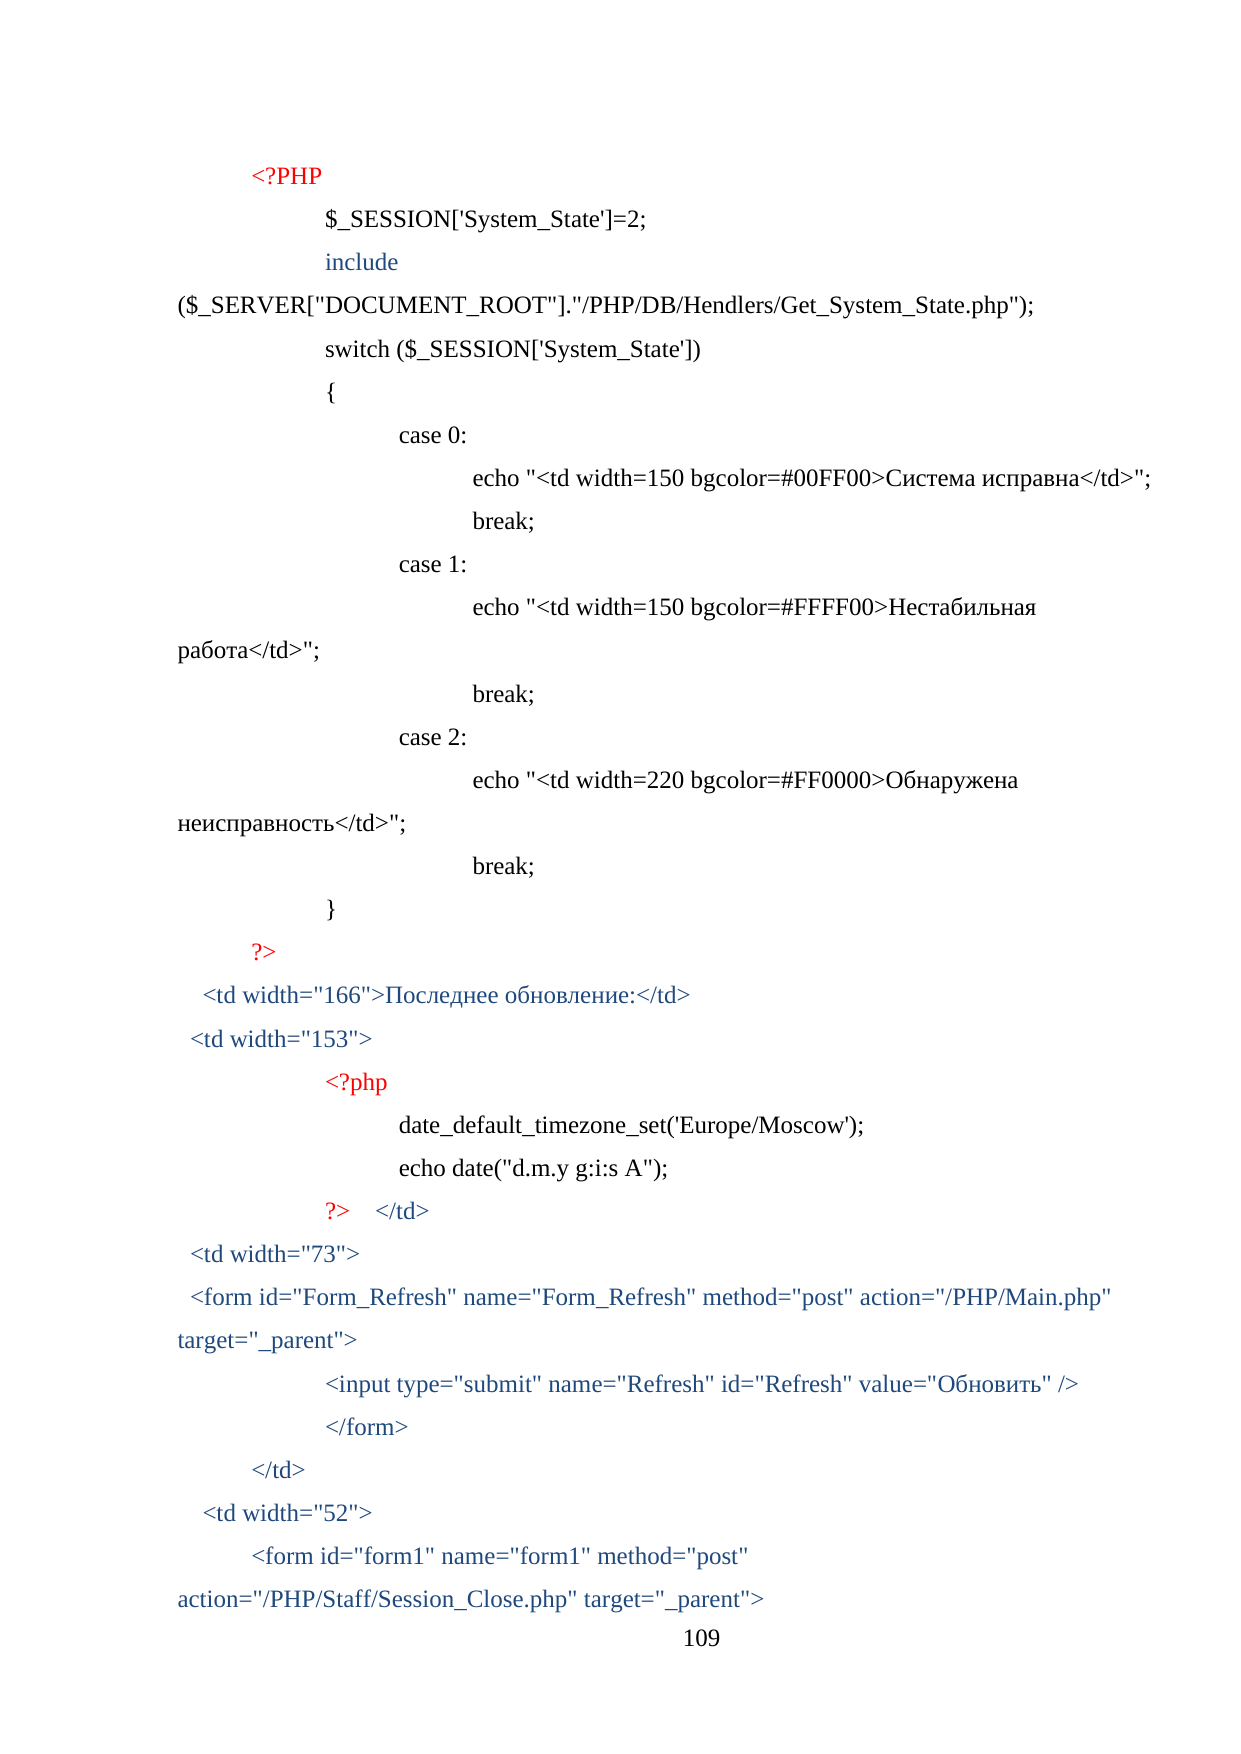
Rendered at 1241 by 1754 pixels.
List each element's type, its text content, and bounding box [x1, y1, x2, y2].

text <form id="Form_Refresh" name="Form_Refresh" method="post" action="/PHP/Main.php" target="_parent"> [177, 1282, 1152, 1354]
text { [177, 377, 1152, 406]
text <input type="submit" name="Refresh" id="Refresh" value="Обновить" /> [177, 1369, 1152, 1397]
text ?> </td> [177, 1196, 1152, 1225]
text } [177, 894, 1152, 923]
text break; [177, 851, 1152, 880]
text ?> [177, 937, 1152, 966]
text <td width="73"> [177, 1239, 1152, 1268]
text <td width="52"> [177, 1498, 1152, 1527]
text include ($_SERVER["DOCUMENT_ROOT"]."/PHP/DB/Hendlers/Get_System_State.php"); [177, 247, 1152, 319]
text echo "<td width=150 bgcolor=#FFFF00>Нестабильная работа</td>"; [177, 592, 1152, 664]
text echo date("d.m.y g:i:s A"); [177, 1153, 1152, 1182]
text break; [177, 679, 1152, 707]
text <?php [177, 1067, 1152, 1096]
text </td> [177, 1455, 1152, 1484]
text <td width="166">Последнее обновление:</td> [177, 981, 1152, 1009]
text <?PHP [177, 161, 1152, 190]
text echo "<td width=220 bgcolor=#FF0000>Обнаружена неисправность</td>"; [177, 765, 1152, 837]
text case 1: [177, 549, 1152, 578]
text case 0: [177, 420, 1152, 449]
text <form id="form1" name="form1" method="post" action="/PHP/Staff/Session_Close.php" target="_parent"> [177, 1541, 1152, 1613]
text case 2: [177, 722, 1152, 751]
text date_default_timezone_set('Europe/Moscow'); [177, 1110, 1152, 1139]
text break; [177, 506, 1152, 535]
text switch ($_SESSION['System_State']) [177, 334, 1152, 362]
text echo "<td width=150 bgcolor=#00FF00>Система исправна</td>"; [177, 463, 1152, 492]
text $_SESSION['System_State']=2; [177, 204, 1152, 233]
text <td width="153"> [177, 1024, 1152, 1052]
text </form> [177, 1412, 1152, 1441]
